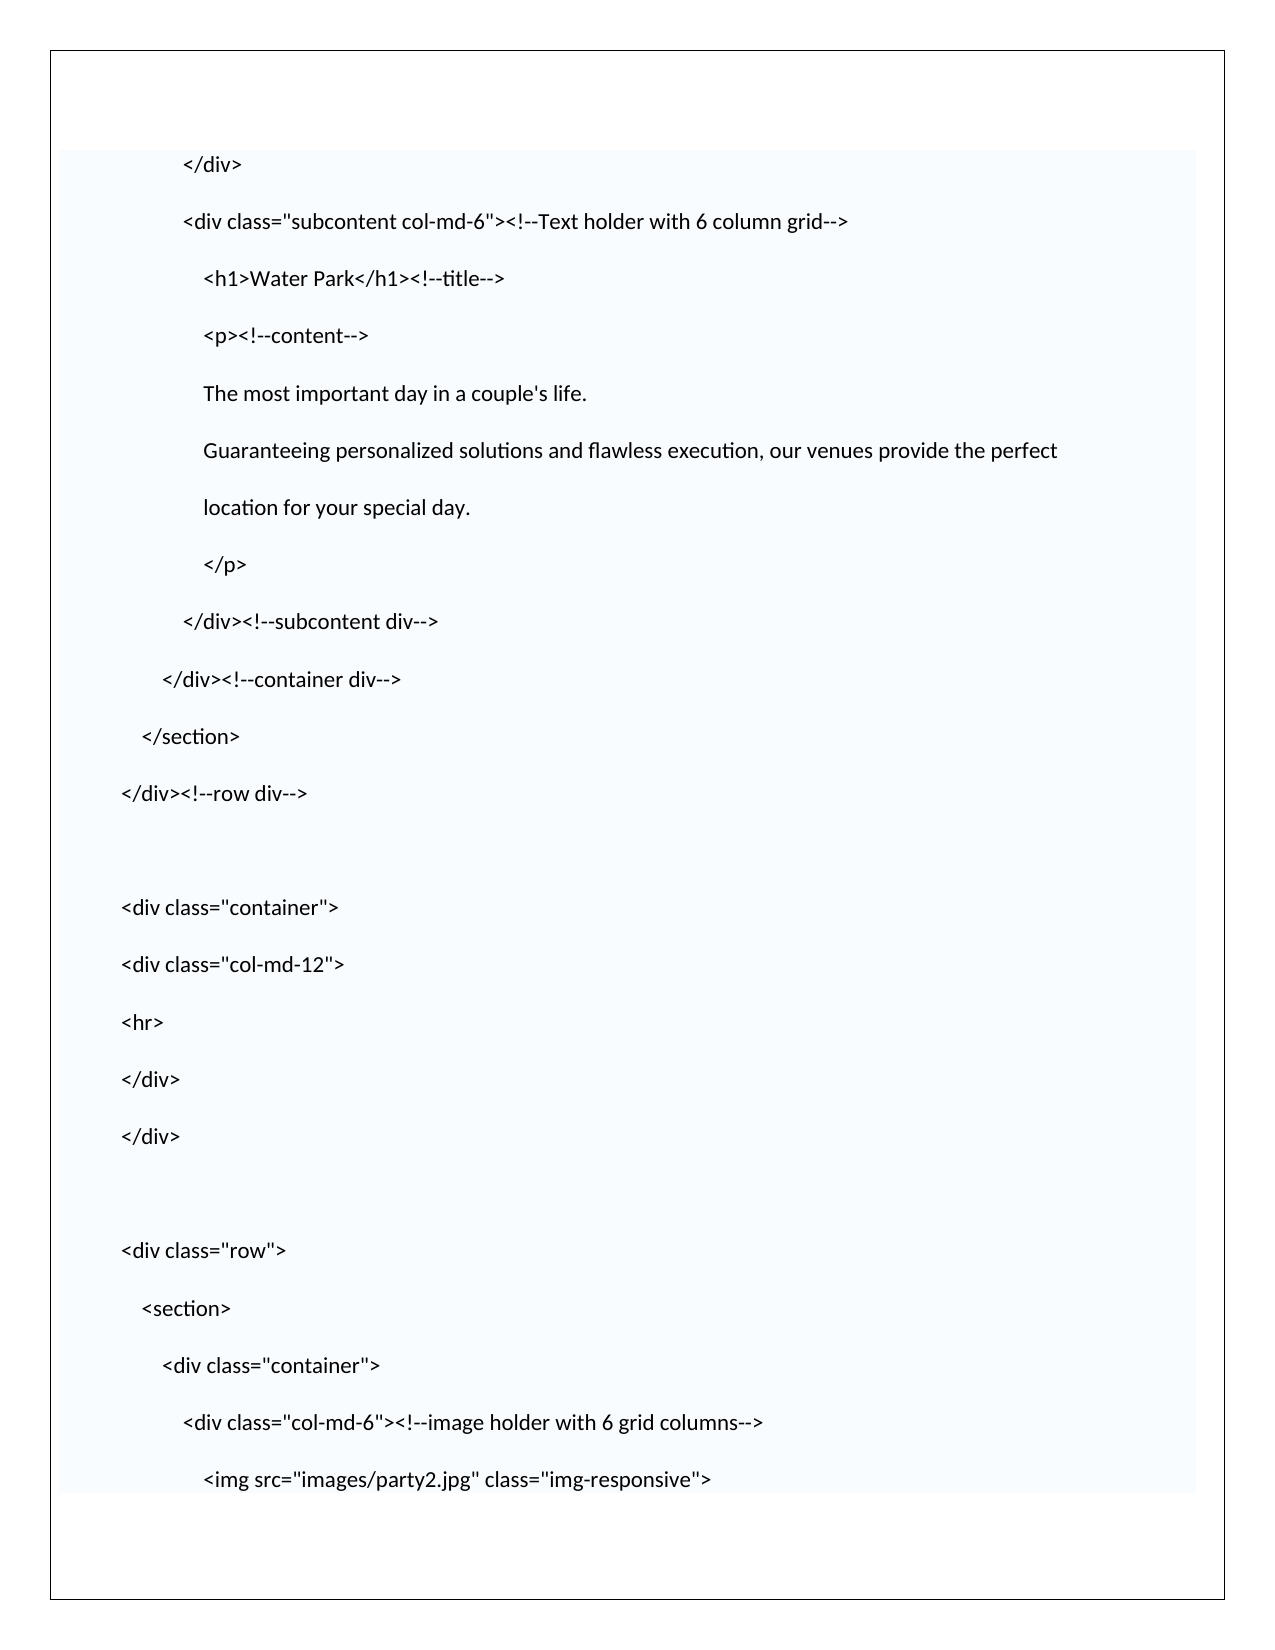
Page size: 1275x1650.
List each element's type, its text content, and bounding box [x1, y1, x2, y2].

text <div class="subcontent col-md-6"><!--Text holder with 6 column grid--> [59, 207, 1196, 235]
text <div class="col-md-12"> [59, 951, 1196, 979]
text <div class="col-md-6"><!--image holder with 6 grid columns--> [59, 1408, 1196, 1436]
text <hr> [59, 1008, 1196, 1036]
text </div><!--subcontent div--> [59, 607, 1196, 636]
text <h1>Water Park</h1><!--title--> [59, 264, 1196, 292]
text </section> [59, 722, 1196, 750]
text <section> [59, 1294, 1196, 1322]
text </div> [59, 1122, 1196, 1150]
text <div class="row"> [59, 1237, 1196, 1264]
text <div class="container"> [59, 1351, 1196, 1379]
text <p><!--content--> [59, 322, 1196, 349]
text Guaranteeing personalized solutions and flawless execution, our venues provide the perfect [59, 436, 1196, 464]
text The most important day in a couple's life. [59, 379, 1196, 407]
text </p> [59, 550, 1196, 578]
text location for your special day. [59, 493, 1196, 521]
text <img src="images/party2.jpg" class="img-responsive"> [59, 1465, 1196, 1493]
text <div class="container"> [59, 893, 1196, 921]
text </div> [59, 150, 1196, 178]
text </div><!--row div--> [59, 779, 1196, 807]
text </div> [59, 1065, 1196, 1093]
text </div><!--container div--> [59, 665, 1196, 693]
